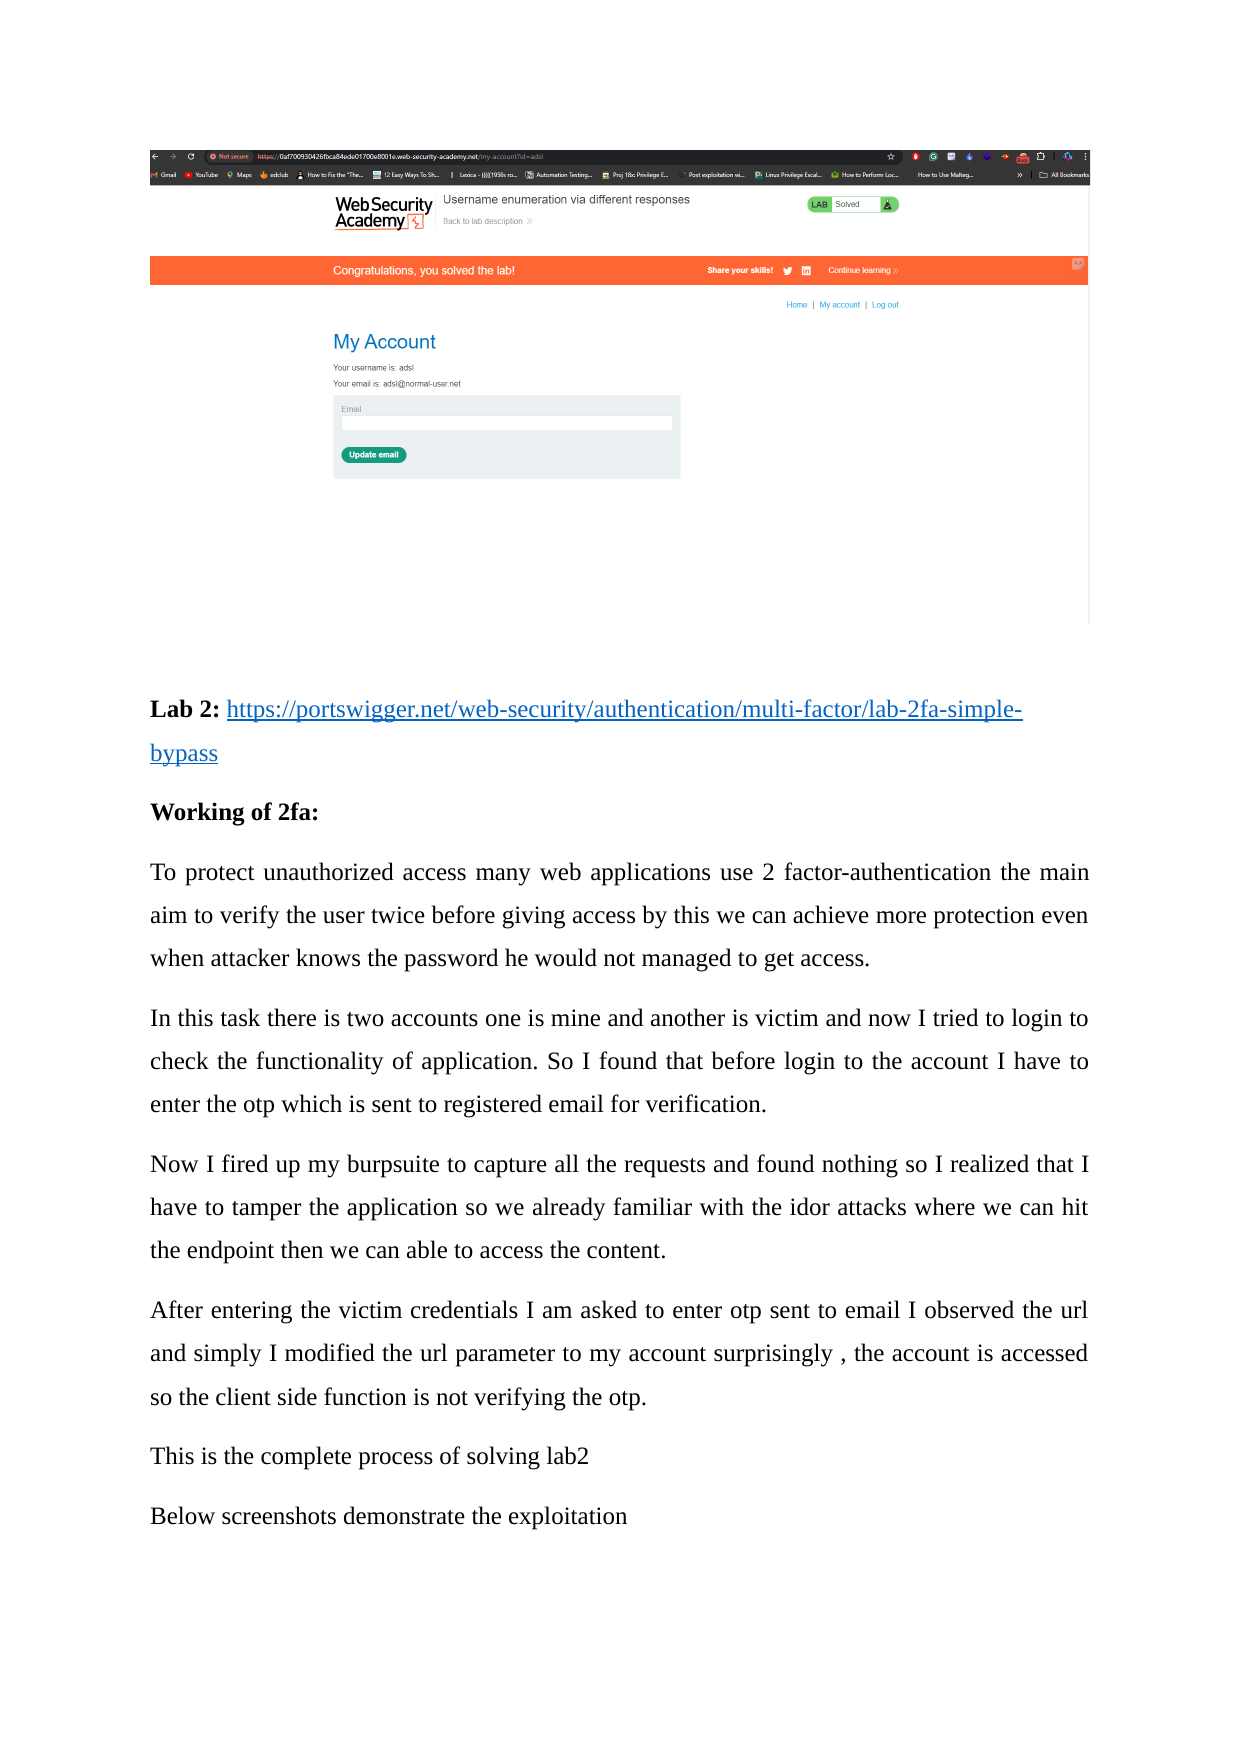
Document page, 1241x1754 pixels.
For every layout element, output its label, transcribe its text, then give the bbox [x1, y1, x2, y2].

picture [150, 150, 1091, 624]
text This is the complete process of solving lab2 [150, 1441, 1090, 1470]
text After entering the victim credentials I am asked to enter otp sent to email I observed the url and simply I modified the url parameter to my account surprisingly , the account is accessed so the client side function is not verifying the otp. [150, 1295, 1090, 1410]
text To protect unauthorized access many web applications use 2 factor-authentication the main aim to verify the user twice before giving access by this we can achieve more protection even when attacker knows the password he would not managed to get access. [150, 857, 1090, 972]
text In this task there is two accounts one is mine and another is victim and now I tried to login to check the functionality of application. So I found that before login to the account I have to enter the otp which is sent to registered email for verification. [150, 1003, 1090, 1118]
text Working of 2fa: [150, 797, 1090, 826]
text Below screenshots demonstrate the exploitation [150, 1501, 1090, 1530]
text Now I fired up my burpsuite to capture all the requests and found nothing so I realized that I have to tamper the application so we already familiar with the idor attacks where we can hit the endpoint then we can able to access the content. [150, 1149, 1090, 1264]
text Lab 2: https://portswigger.net/web-security/authentication/multi-factor/lab-2fa-simple-bypass [150, 694, 1090, 766]
